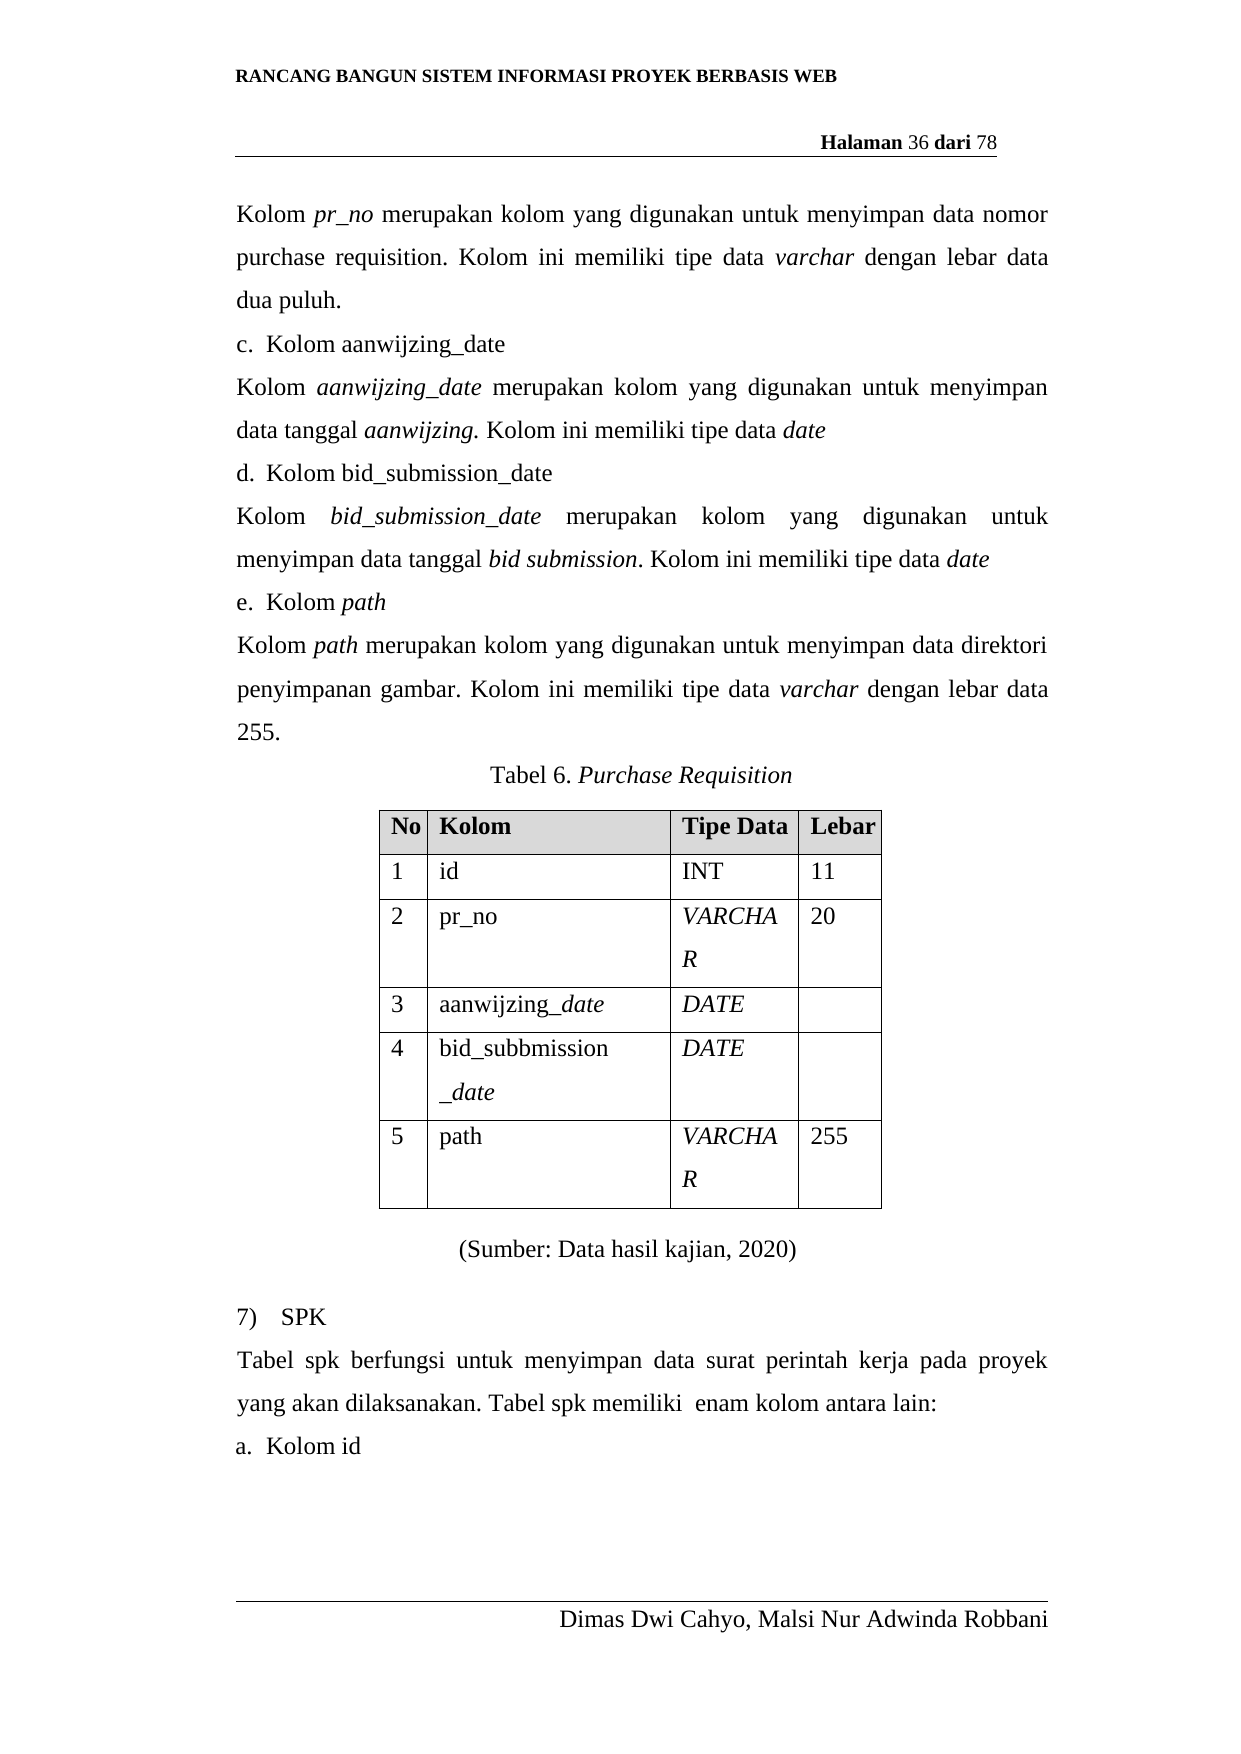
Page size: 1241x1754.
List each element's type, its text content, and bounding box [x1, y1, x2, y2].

list Kolom aanwijzing_date [236, 329, 1048, 357]
table_header Tipe Data [671, 811, 798, 854]
table_cell pr_no [428, 900, 670, 987]
table_cell 11 [799, 855, 881, 899]
table_cell aanwijzing_date [428, 988, 670, 1032]
text Kolom bid_submission_date merupakan kolom yang digunakan untuk menyimpan data tanggal bid submission. Kolom ini memiliki tipe data date [236, 501, 1048, 573]
list Kolom path [236, 587, 1048, 616]
table_cell 255 [799, 1121, 881, 1208]
table_cell DATE [671, 1033, 798, 1120]
table_cell 3 [380, 988, 427, 1032]
table_cell [799, 988, 881, 1032]
table_cell 4 [380, 1033, 427, 1120]
table_cell DATE [671, 988, 798, 1032]
table_cell id [428, 855, 670, 899]
list Kolom bid_submission_date [236, 458, 1048, 487]
table_cell 2 [380, 900, 427, 987]
table_header No [380, 811, 427, 854]
table_cell 5 [380, 1121, 427, 1208]
table_cell 20 [799, 900, 881, 987]
list Kolom id [235, 1431, 1048, 1460]
text (Sumber: Data hasil kajian, 2020) [236, 1234, 1019, 1262]
text Kolom pr_no merupakan kolom yang digunakan untuk menyimpan data nomor purchase requisition. Kolom ini memiliki tipe data varchar dengan lebar data dua puluh. [236, 199, 1048, 314]
list SPK [236, 1302, 1048, 1331]
table_cell bid_subbmission_date [428, 1033, 670, 1120]
table_cell [799, 1033, 881, 1120]
text Kolom aanwijzing_date merupakan kolom yang digunakan untuk menyimpan data tanggal aanwijzing. Kolom ini memiliki tipe data date [236, 372, 1048, 444]
table_header Lebar [799, 811, 881, 854]
table_cell path [428, 1121, 670, 1208]
text Tabel spk berfungsi untuk menyimpan data surat perintah kerja pada proyek yang akan dilaksanakan. Tabel spk memiliki enam kolom antara lain: [237, 1345, 1048, 1417]
table_cell 1 [380, 855, 427, 899]
text Kolom path merupakan kolom yang digunakan untuk menyimpan data direktori penyimpanan gambar. Kolom ini memiliki tipe data varchar dengan lebar data 255. [237, 631, 1048, 746]
table_cell VARCHAR [671, 1121, 798, 1208]
table_cell VARCHAR [671, 900, 798, 987]
table_cell INT [671, 855, 798, 899]
table_header Kolom [428, 811, 670, 854]
